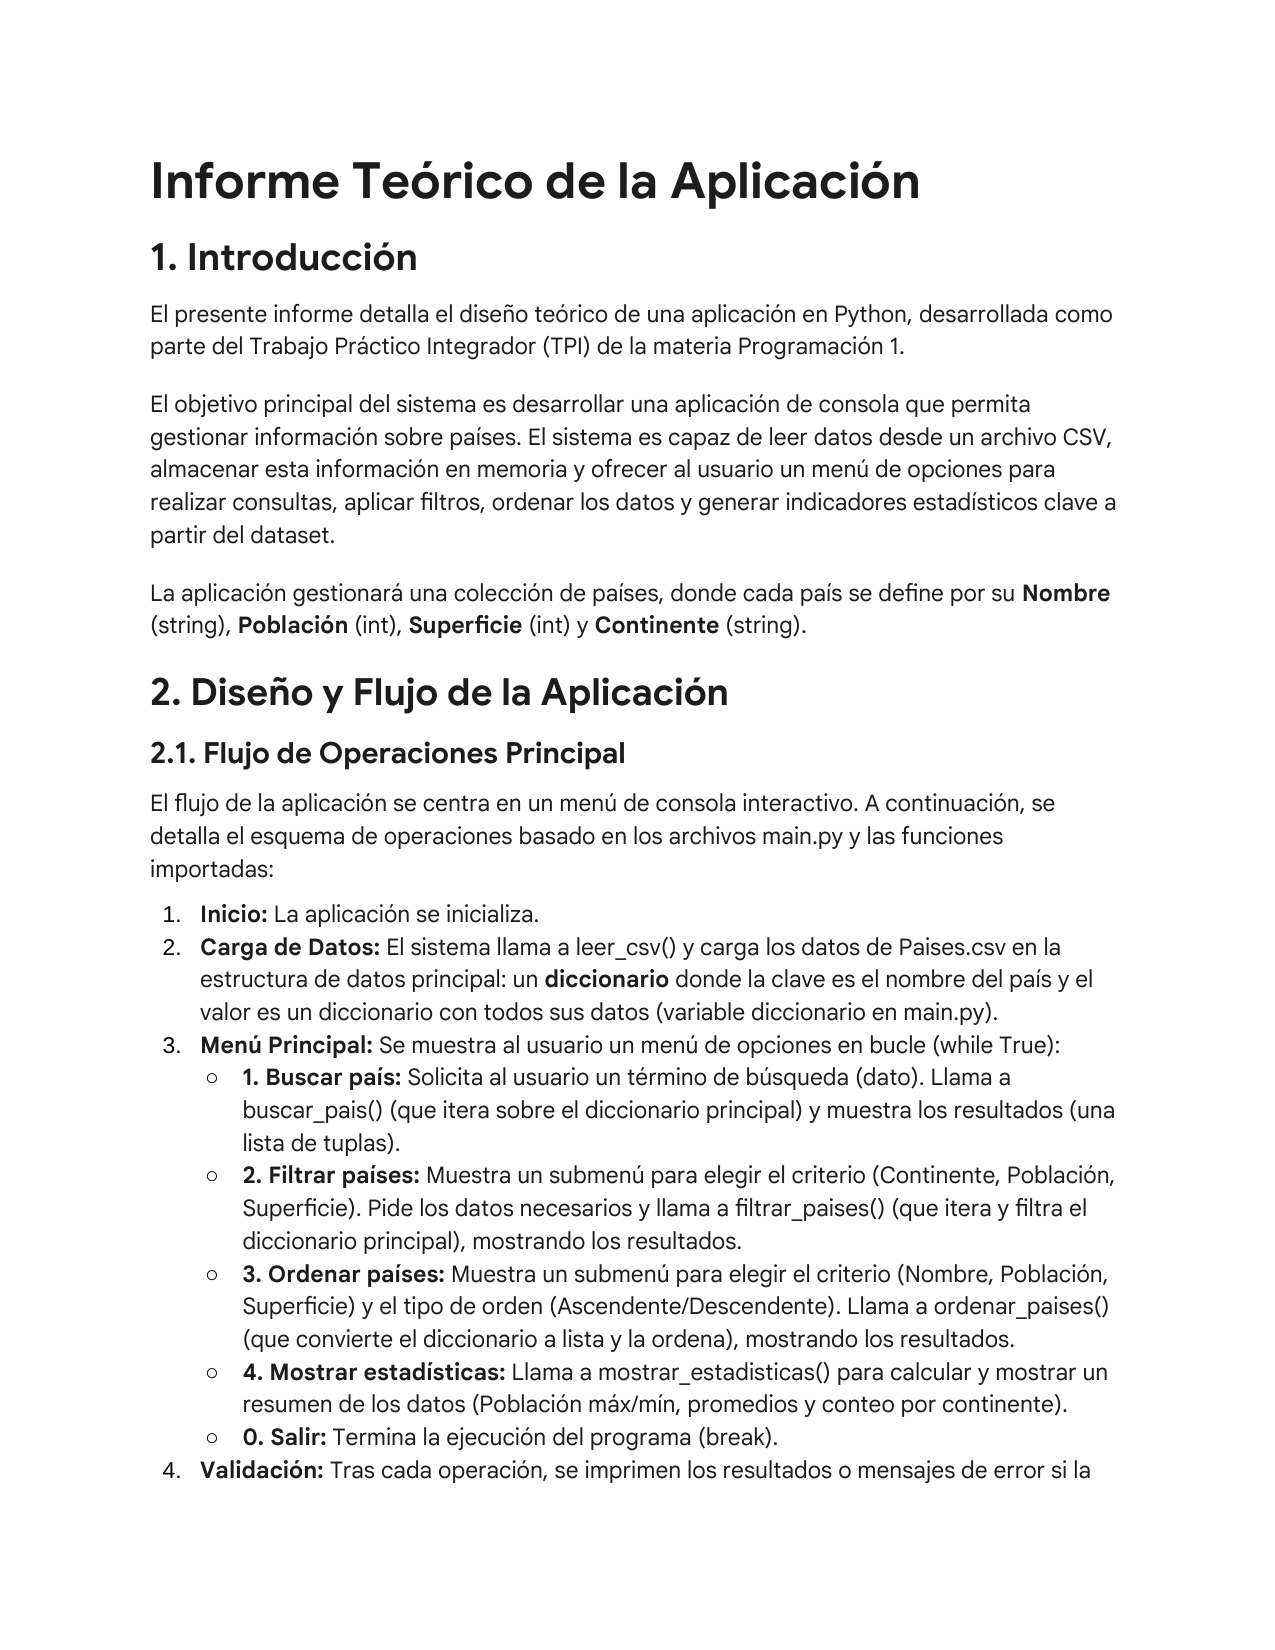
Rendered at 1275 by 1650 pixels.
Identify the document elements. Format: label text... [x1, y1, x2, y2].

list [162, 1456, 1125, 1485]
text La aplicación gestionará una colección de países, donde cada país se define por su Nombre (string), Población (int), Superficie (int) y Continente (string). [150, 579, 1125, 640]
list Menú Principal: Se muestra al usuario un menú de opciones en bucle (while True): [162, 1031, 1125, 1060]
list Inicio: La aplicación se inicializa. [162, 900, 1125, 929]
subtitle 2.1. Flujo de Operaciones Principal [150, 735, 1125, 772]
list 1. Buscar país: Solicita al usuario un término de búsqueda (dato). Llama a buscar_pais() (que itera sobre el diccionario principal) y muestra los resultados (una lista de tuplas). [205, 1064, 1125, 1158]
subtitle Informe Teórico de la Aplicación [150, 150, 1125, 213]
subtitle 2. Diseño y Flujo de la Aplicación [150, 669, 1125, 716]
list 3. Ordenar países: Muestra un submenú para elegir el criterio (Nombre, Población, Superficie) y el tipo de orden (Ascendente/Descendente). Llama a ordenar_paises() (que convierte el diccionario a lista y la ordena), mostrando los resultados. [205, 1260, 1125, 1354]
list 0. Salir: Termina la ejecución del programa (break). [205, 1423, 1125, 1452]
text El objetivo principal del sistema es desarrollar una aplicación de consola que permita gestionar información sobre países. El sistema es capaz de leer datos desde un archivo CSV, almacenar esta información en memoria y ofrecer al usuario un menú de opciones para realizar consultas, aplicar filtros, ordenar los datos y generar indicadores estadísticos clave a partir del dataset. [150, 390, 1125, 550]
subtitle 1. Introducción [150, 234, 1125, 281]
list 4. Mostrar estadísticas: Llama a mostrar_estadisticas() para calcular y mostrar un resumen de los datos (Población máx/mín, promedios y conteo por continente). [205, 1358, 1125, 1419]
text El presente informe detalla el diseño teórico de una aplicación en Python, desarrollada como parte del Trabajo Práctico Integrador (TPI) de la materia Programación 1. [150, 300, 1125, 361]
list 2. Filtrar países: Muestra un submenú para elegir el criterio (Continente, Población, Superficie). Pide los datos necesarios y llama a filtrar_paises() (que itera y filtra el diccionario principal), mostrando los resultados. [205, 1162, 1125, 1256]
text El flujo de la aplicación se centra en un menú de consola interactivo. A continuación, se detalla el esquema de operaciones basado en los archivos main.py y las funciones importadas: [150, 789, 1125, 884]
list Carga de Datos: El sistema llama a leer_csv() y carga los datos de Paises.csv en la estructura de datos principal: un diccionario donde la clave es el nombre del país y el valor es un diccionario con todos sus datos (variable diccionario en main.py). [162, 933, 1125, 1027]
